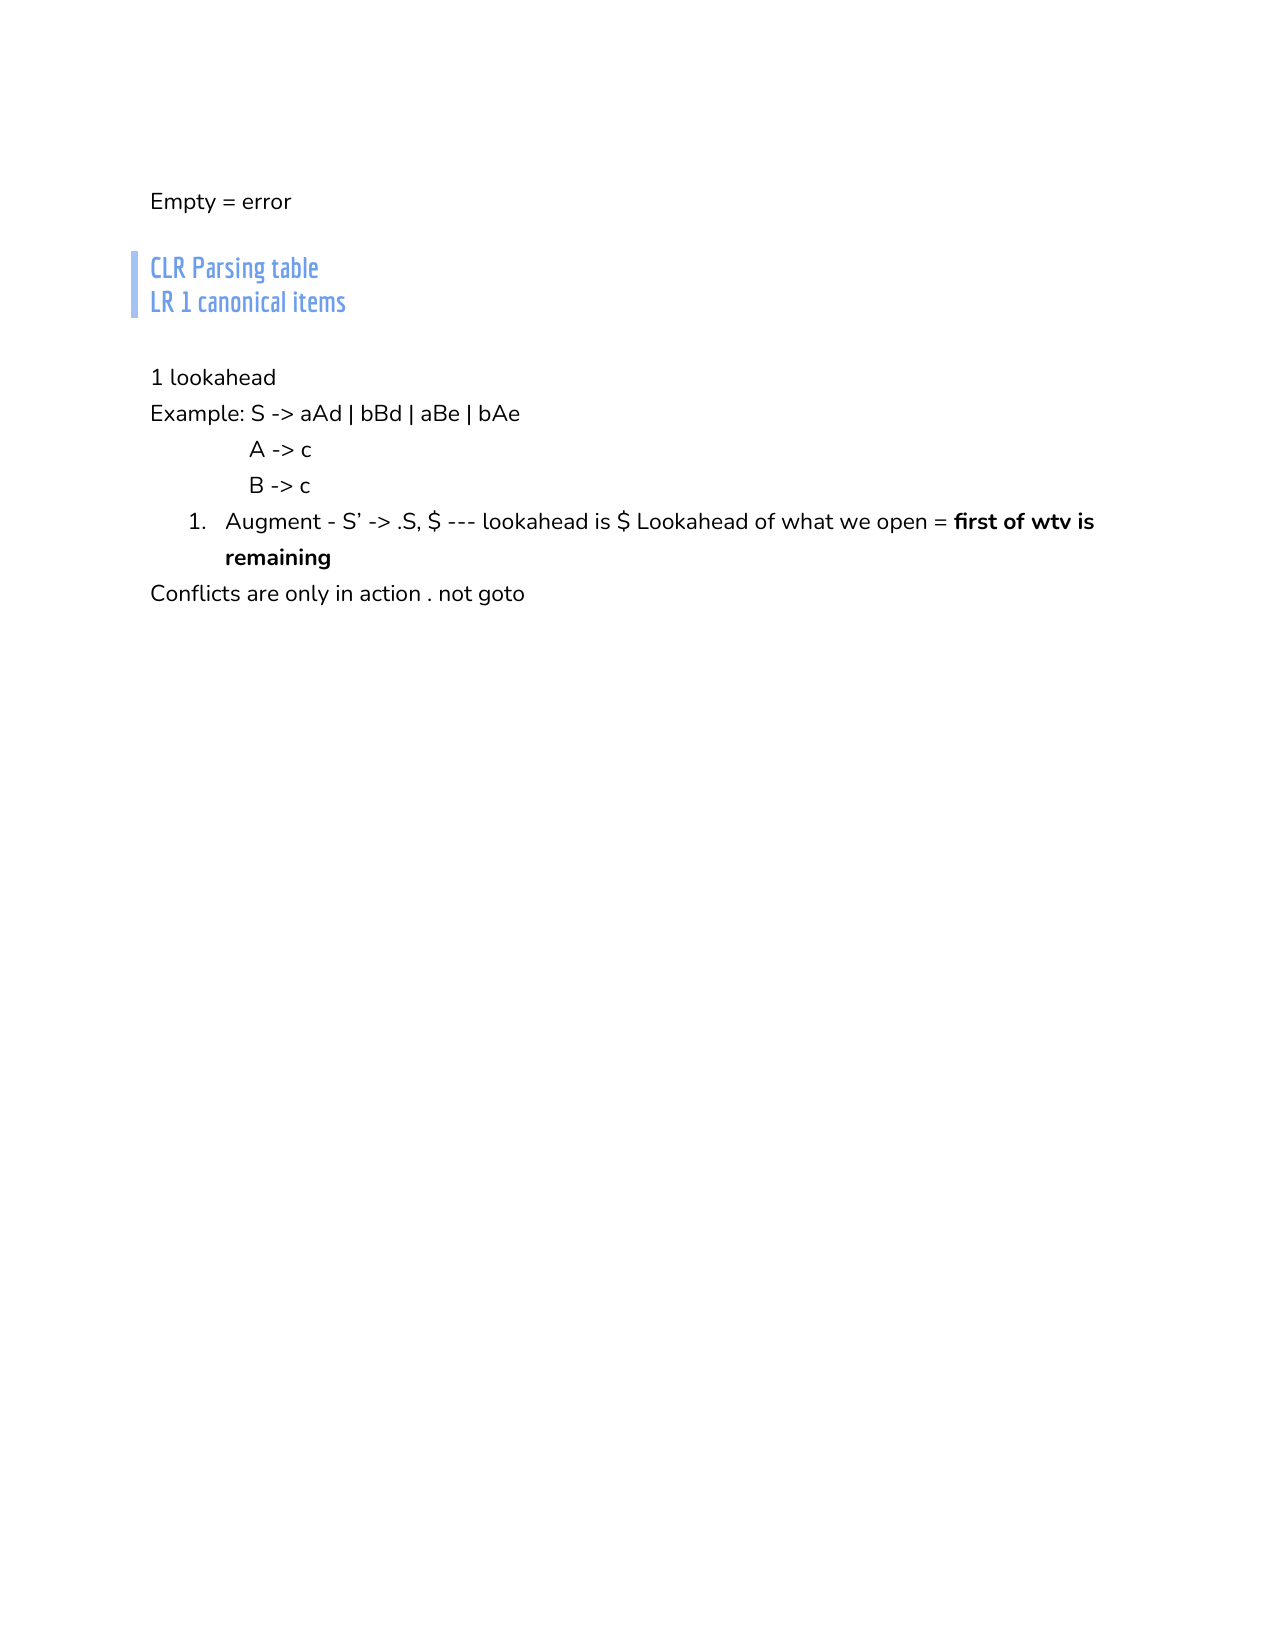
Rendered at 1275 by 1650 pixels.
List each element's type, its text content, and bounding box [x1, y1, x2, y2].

text 1 lookahead [150, 362, 1125, 394]
subtitle CLR Parsing table LR 1 canonical items [138, 251, 1125, 318]
text Empty = error [150, 186, 1125, 217]
text A -> c [150, 434, 1125, 466]
text Conflicts are only in action . not goto [150, 578, 1125, 609]
text Example: S -> aAd | bBd | aBe | bAe [150, 398, 1125, 429]
list Augment - S’ -> .S, $ --- lookahead is $ Lookahead of what we open = first of wtv is remaining [187, 506, 1125, 573]
text B -> c [150, 470, 1125, 501]
